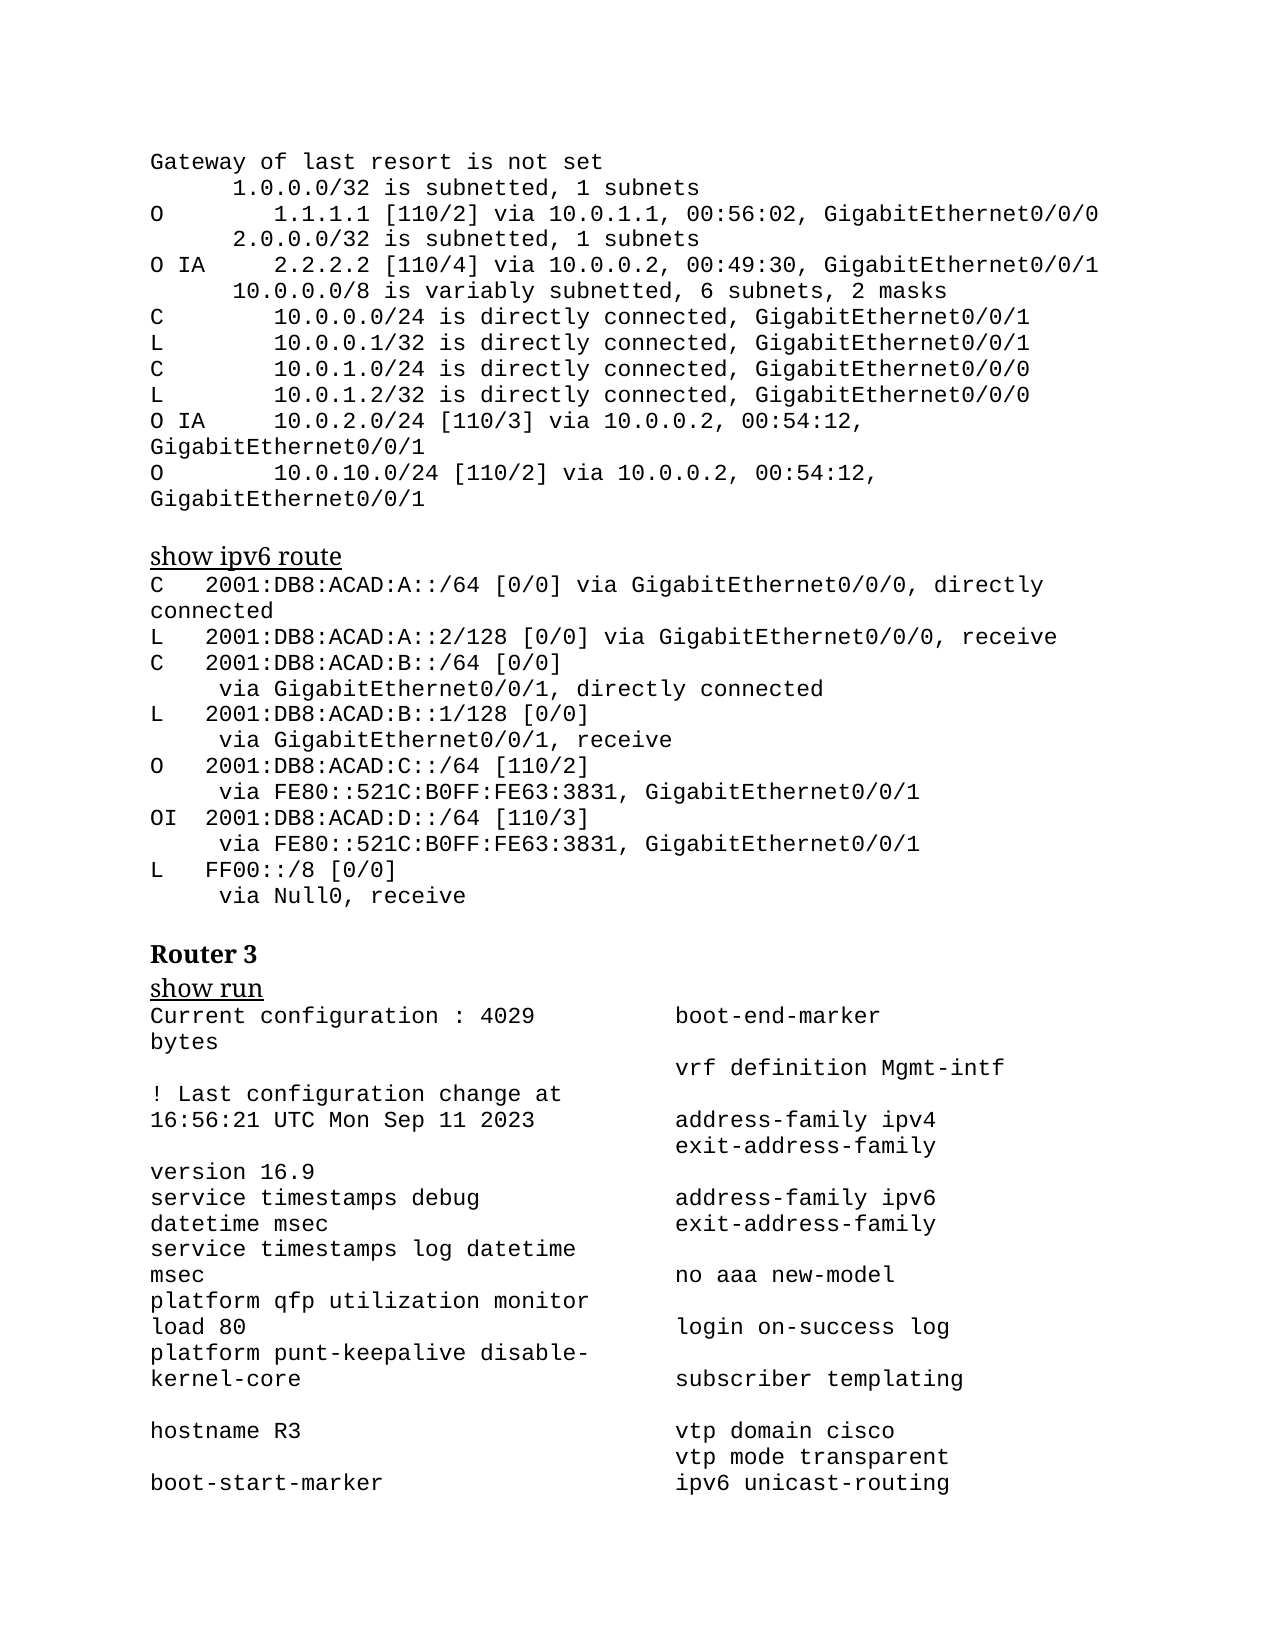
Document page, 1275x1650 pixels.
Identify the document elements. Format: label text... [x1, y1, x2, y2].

text C 10.0.1.0/24 is directly connected, GigabitEthernet0/0/0 [150, 357, 1125, 383]
text exit-address-family [675, 1212, 1125, 1238]
text L 10.0.0.1/32 is directly connected, GigabitEthernet0/0/1 [150, 332, 1125, 357]
text show ipv6 route [150, 539, 1125, 573]
text login on-success log [675, 1316, 1125, 1342]
text ipv6 unicast-routing [675, 1471, 1125, 1497]
text 10.0.0.0/8 is variably subnetted, 6 subnets, 2 masks [150, 280, 1125, 306]
text L 2001:DB8:ACAD:B::1/128 [0/0] [150, 703, 1125, 729]
text O 2001:DB8:ACAD:C::/64 [110/2] [150, 755, 1125, 781]
text Current configuration : 4029 bytes [150, 1004, 600, 1056]
text 1.0.0.0/32 is subnetted, 1 subnets [150, 176, 1125, 202]
text C 10.0.0.0/24 is directly connected, GigabitEthernet0/0/1 [150, 306, 1125, 332]
text platform punt-keepalive disable-kernel-core [150, 1342, 600, 1393]
text show run [150, 970, 1125, 1004]
text platform qfp utilization monitor load 80 [150, 1290, 600, 1342]
text L FF00::/8 [0/0] [150, 858, 1125, 884]
text exit-address-family [675, 1134, 1125, 1160]
text service timestamps log datetime msec [150, 1238, 600, 1290]
text Router 3 [150, 936, 1125, 970]
text O IA 10.0.2.0/24 [110/3] via 10.0.0.2, 00:54:12, GigabitEthernet0/0/1 [150, 409, 1125, 461]
text via GigabitEthernet0/0/1, receive [150, 729, 1125, 755]
text via FE80::521C:B0FF:FE63:3831, GigabitEthernet0/0/1 [150, 832, 1125, 858]
text ! Last configuration change at 16:56:21 UTC Mon Sep 11 2023 [150, 1082, 600, 1134]
text Gateway of last resort is not set [150, 150, 1125, 176]
text subscriber templating [675, 1367, 1125, 1393]
text service timestamps debug datetime msec [150, 1186, 600, 1238]
text 2.0.0.0/32 is subnetted, 1 subnets [150, 228, 1125, 254]
text C 2001:DB8:ACAD:A::/64 [0/0] via GigabitEthernet0/0/0, directly connected [150, 573, 1125, 625]
text OI 2001:DB8:ACAD:D::/64 [110/3] [150, 807, 1125, 832]
text boot-start-marker [150, 1471, 600, 1497]
text via GigabitEthernet0/0/1, directly connected [150, 677, 1125, 703]
text address-family ipv6 [675, 1186, 1125, 1212]
text version 16.9 [150, 1160, 600, 1186]
text no aaa new-model [675, 1264, 1125, 1290]
text O 1.1.1.1 [110/2] via 10.0.1.1, 00:56:02, GigabitEthernet0/0/0 [150, 202, 1125, 228]
text L 10.0.1.2/32 is directly connected, GigabitEthernet0/0/0 [150, 383, 1125, 409]
text address-family ipv4 [675, 1108, 1125, 1134]
text vtp domain cisco [675, 1419, 1125, 1445]
text vtp mode transparent [675, 1445, 1125, 1471]
text vrf definition Mgmt-intf [675, 1056, 1125, 1082]
text O IA 2.2.2.2 [110/4] via 10.0.0.2, 00:49:30, GigabitEthernet0/0/1 [150, 254, 1125, 280]
text via Null0, receive [150, 884, 1125, 910]
text L 2001:DB8:ACAD:A::2/128 [0/0] via GigabitEthernet0/0/0, receive [150, 625, 1125, 651]
text boot-end-marker [675, 1004, 1125, 1030]
text hostname R3 [150, 1419, 600, 1445]
text C 2001:DB8:ACAD:B::/64 [0/0] [150, 651, 1125, 677]
text O 10.0.10.0/24 [110/2] via 10.0.0.2, 00:54:12, GigabitEthernet0/0/1 [150, 461, 1125, 513]
text via FE80::521C:B0FF:FE63:3831, GigabitEthernet0/0/1 [150, 781, 1125, 807]
